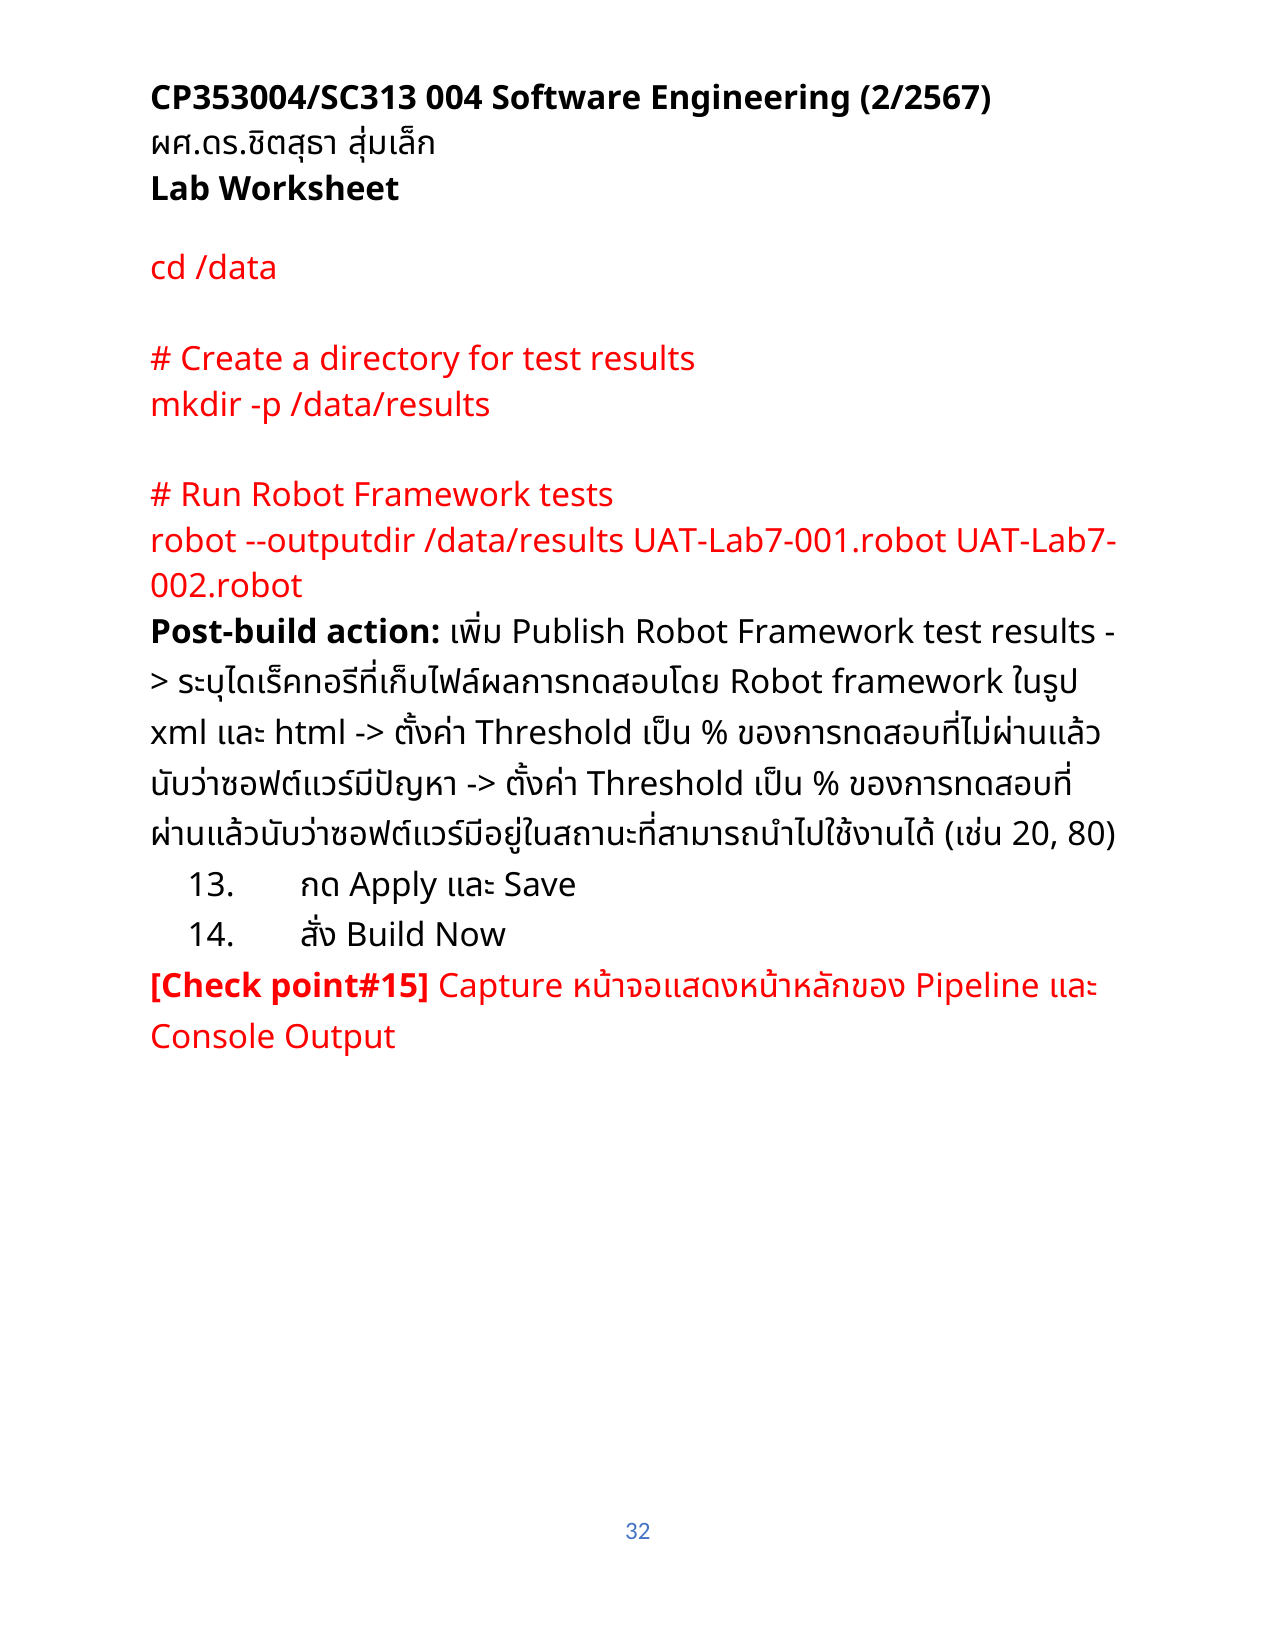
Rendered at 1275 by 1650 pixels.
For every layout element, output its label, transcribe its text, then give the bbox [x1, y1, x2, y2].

list สั่ง Build Now [187, 911, 1125, 962]
text cd /data [150, 244, 1125, 289]
text Post-build action: เพิ่ม Publish Robot Framework test results -> ระบุไดเร็คทอรีที่เก็บไฟล์ผลการทดสอบโดย Robot framework ในรูป xml และ html -> ตั้งค่า Threshold เป็น % ของการทดสอบที่ไม่ผ่านแล้วนับว่าซอฟต์แวร์มีปัญหา -> ตั้งค่า Threshold เป็น % ของการทดสอบที่ผ่านแล้วนับว่าซอฟต์แวร์มีอยู่ในสถานะที่สามารถนำไปใช้งานได้ (เช่น 20, 80) [150, 607, 1125, 861]
text mkdir -p /data/results [150, 380, 1125, 426]
list กด Apply และ Save [187, 861, 1125, 911]
text robot --outputdir /data/results UAT-Lab7-001.robot UAT-Lab7-002.robot [150, 517, 1125, 607]
text [Check point#15] Capture หน้าจอแสดงหน้าหลักของ Pipeline และ Console Output [150, 962, 1125, 1058]
text # Create a directory for test results [150, 335, 1125, 380]
text # Run Robot Framework tests [150, 471, 1125, 517]
